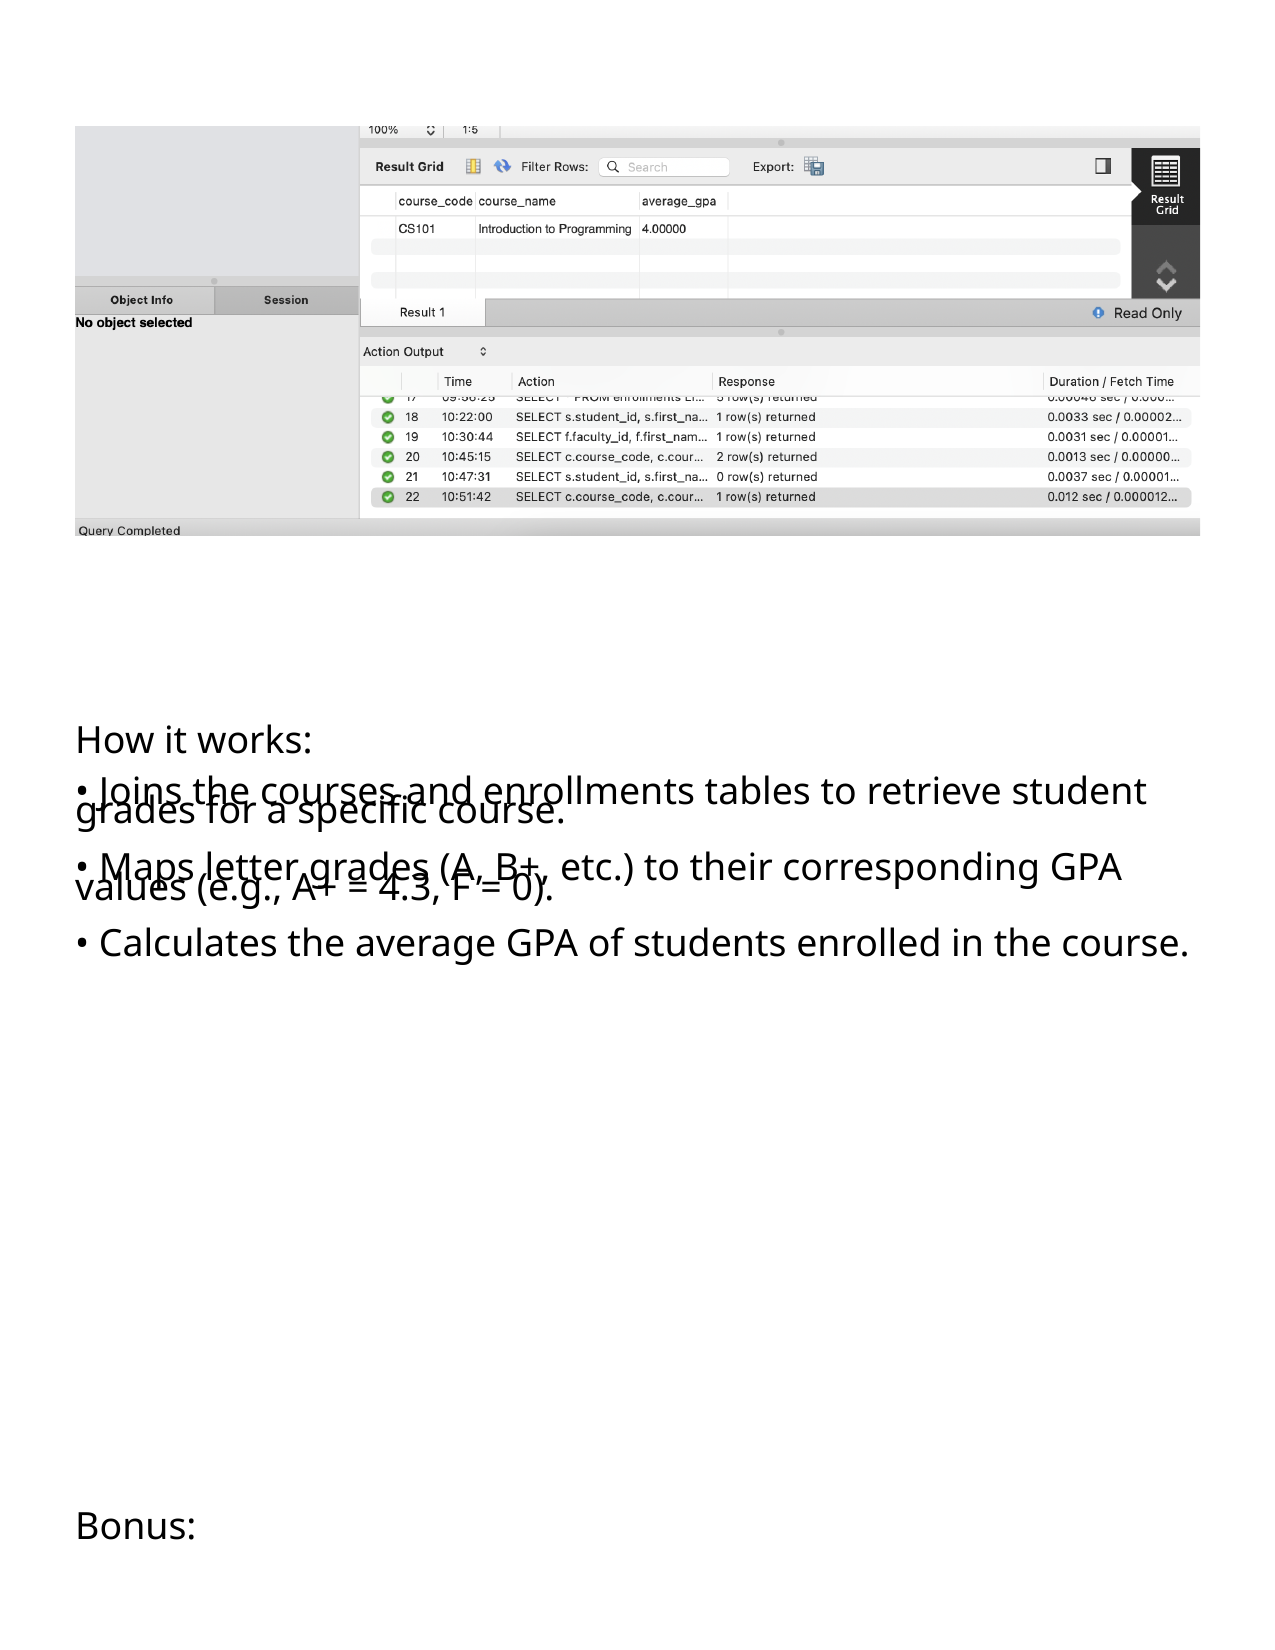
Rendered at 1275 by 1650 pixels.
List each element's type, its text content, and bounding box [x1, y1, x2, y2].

text • Calculates the average GPA of students enrolled in the course. [471, 936, 1200, 961]
text • Maps letter grades (A, B+, etc.) to their corresponding GPA values (e.g., A+ = 4.3, F = 0). [75, 860, 1200, 911]
text • Calculates the average GPA of students enrolled in the course. [75, 936, 469, 961]
text • Joins the courses and enrollments tables to retrieve student grades for a specific course. [75, 784, 1200, 835]
text How it works: [75, 733, 1200, 759]
picture [75, 126, 1200, 536]
text Bonus: [75, 1519, 1200, 1544]
